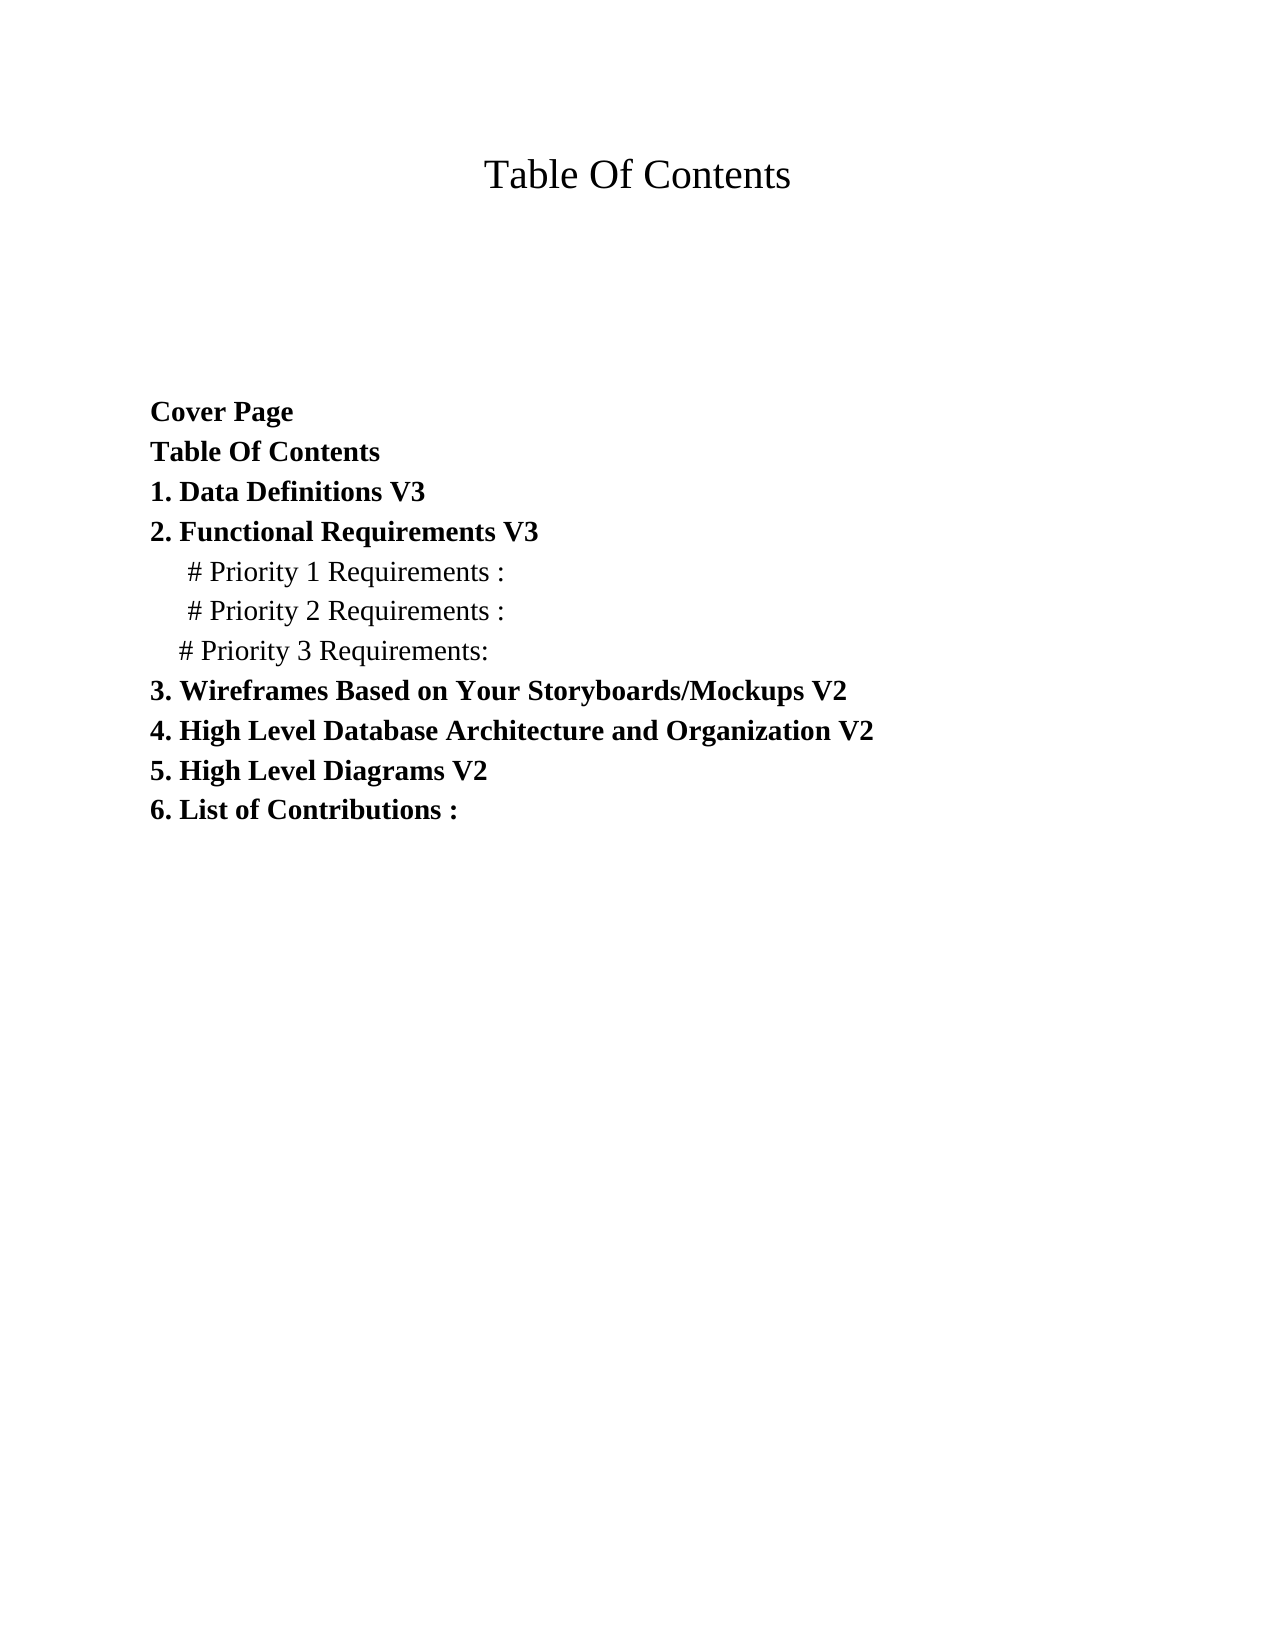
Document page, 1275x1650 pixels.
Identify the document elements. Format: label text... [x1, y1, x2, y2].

subtitle Table Of Contents [150, 150, 1125, 198]
